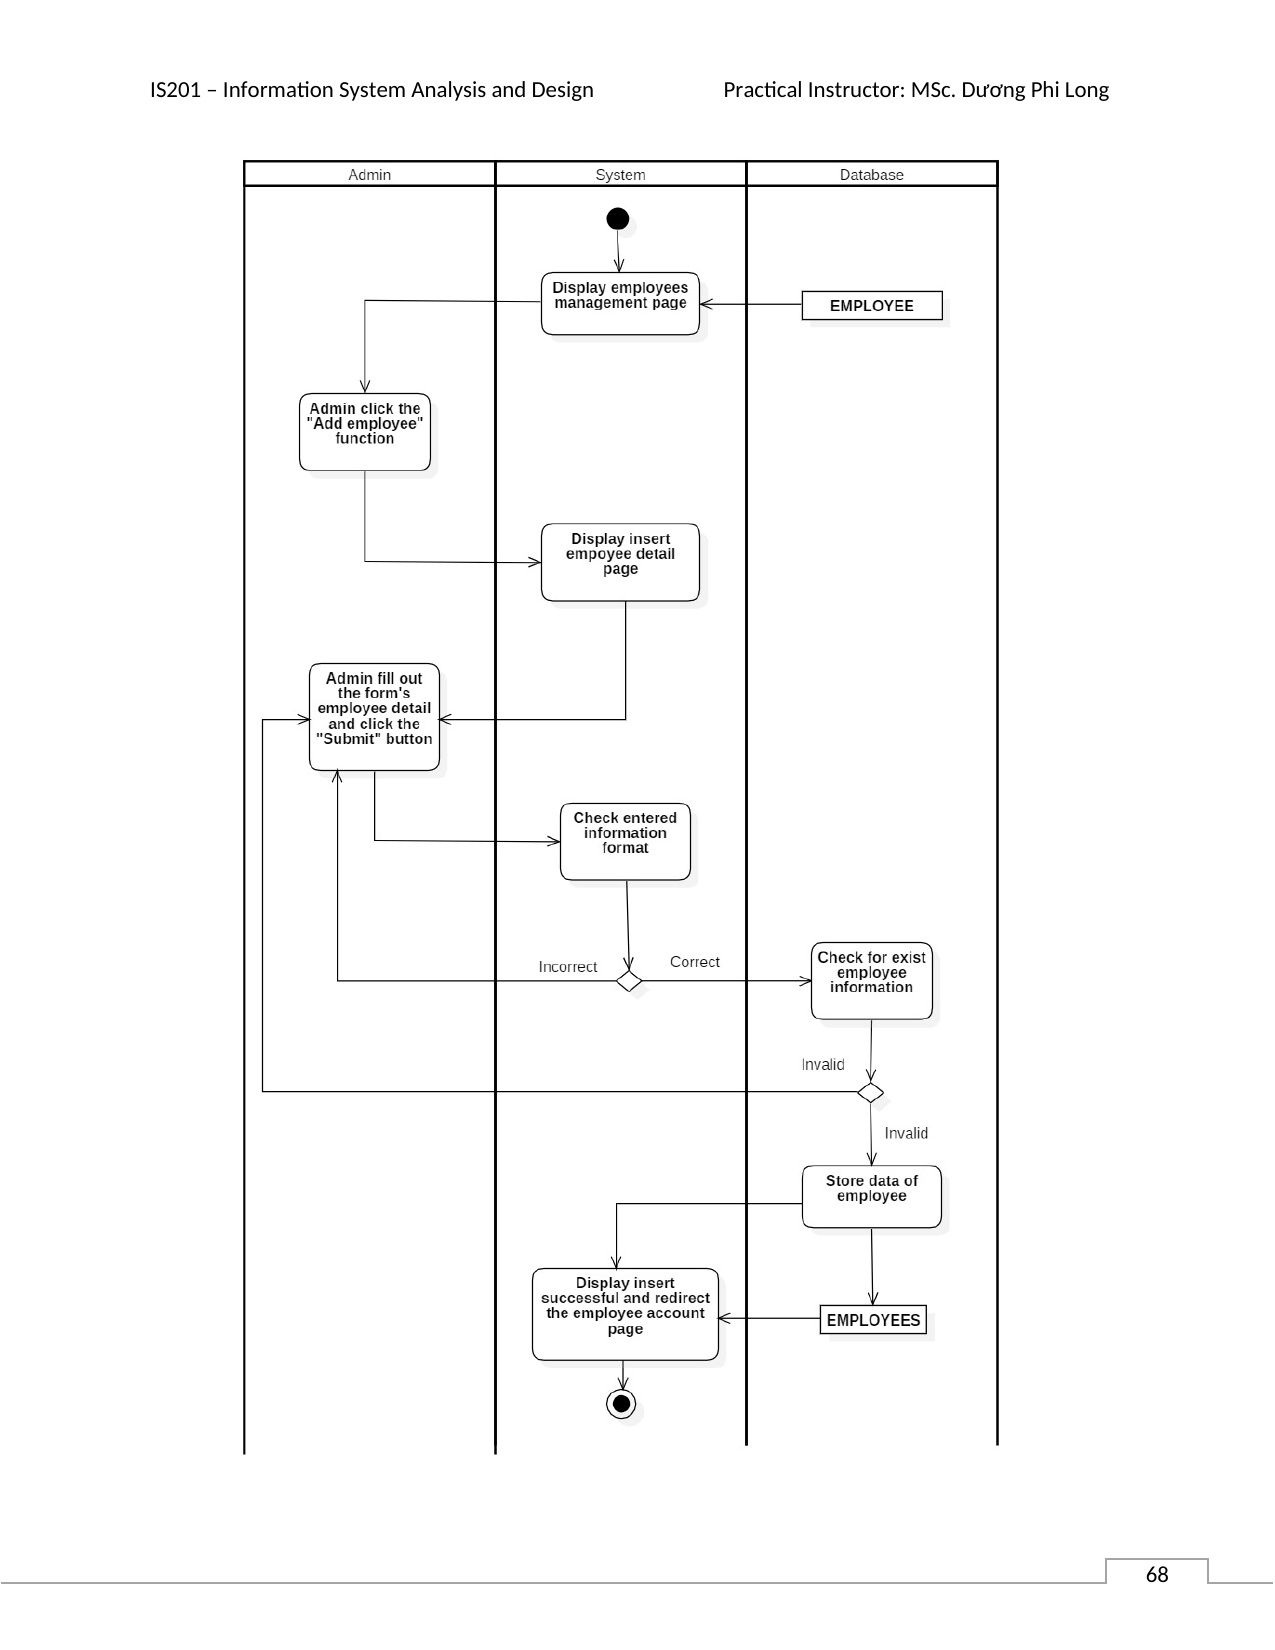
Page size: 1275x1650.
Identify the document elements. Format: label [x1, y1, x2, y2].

picture [232, 150, 1043, 1500]
